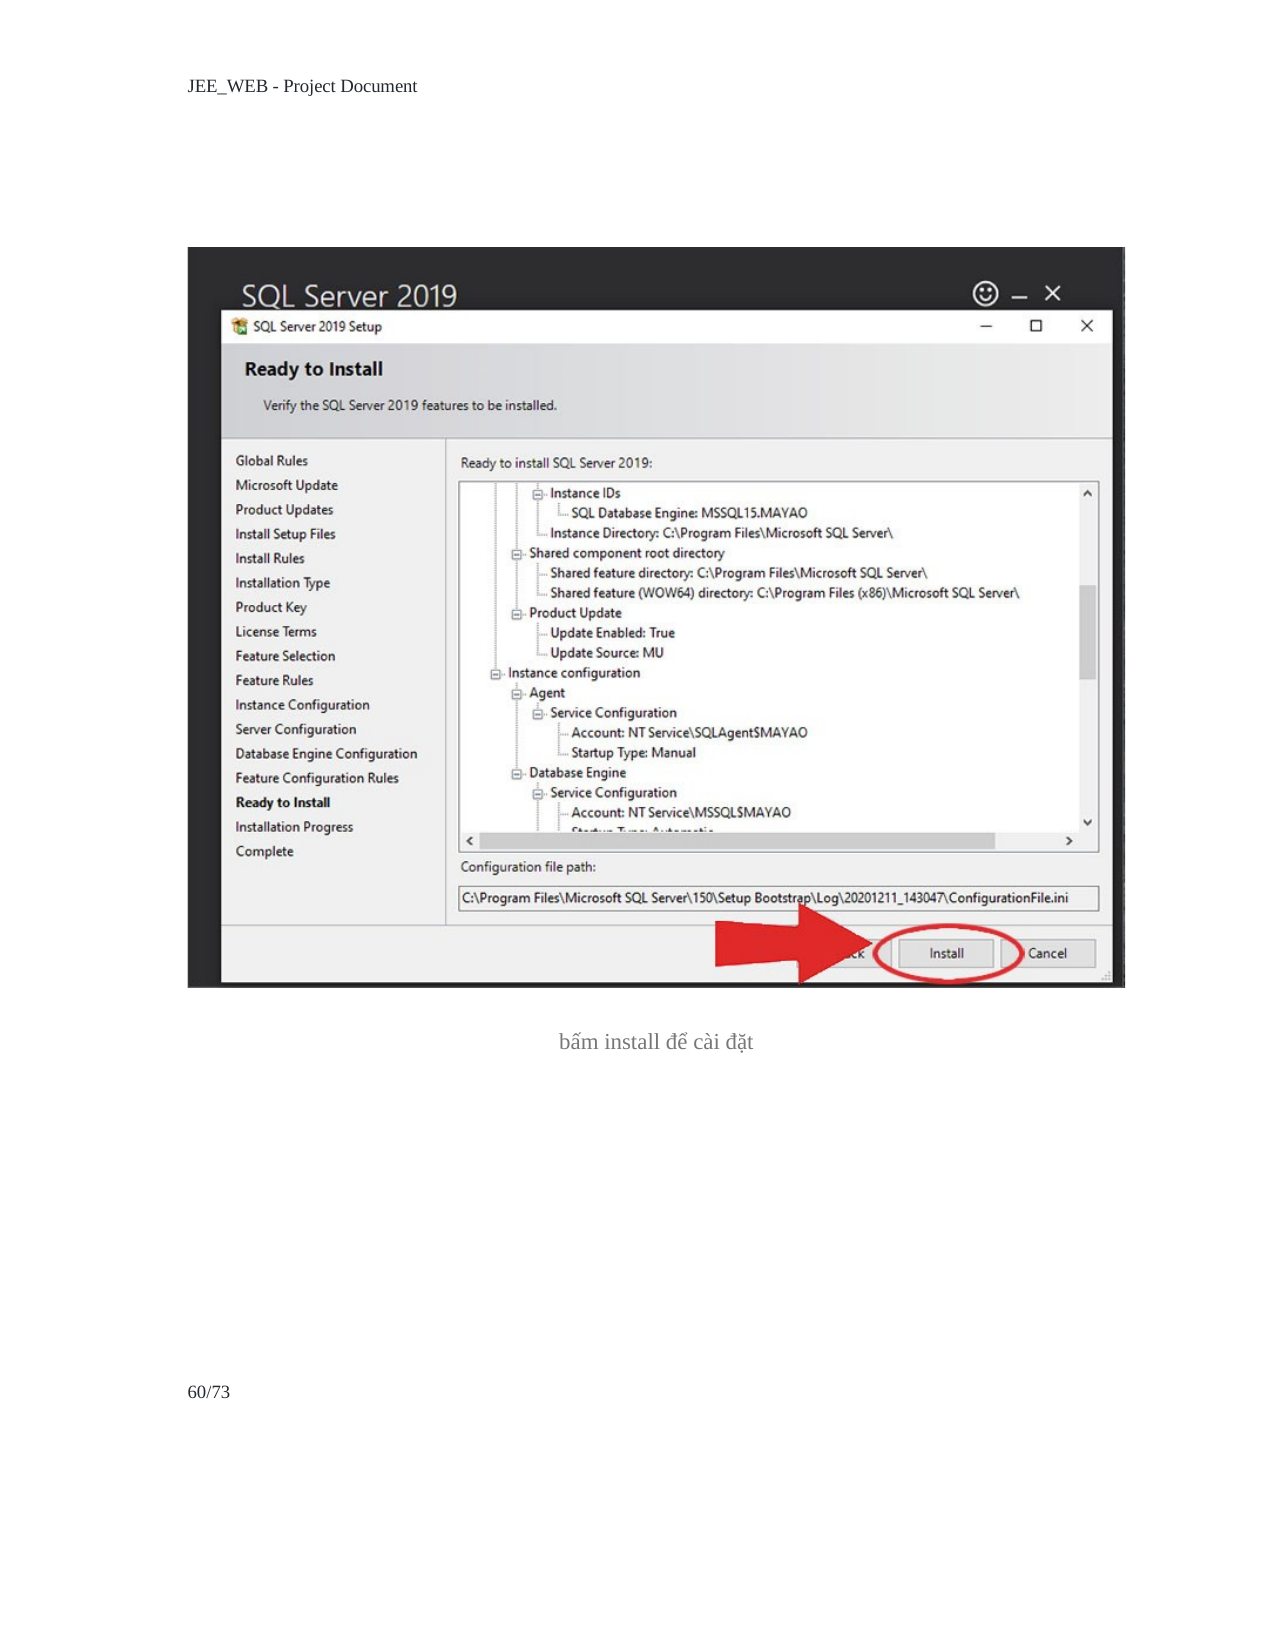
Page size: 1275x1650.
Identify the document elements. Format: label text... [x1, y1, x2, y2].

title bấm install để cài đặt [187, 1018, 1125, 1055]
picture [187, 247, 1126, 988]
